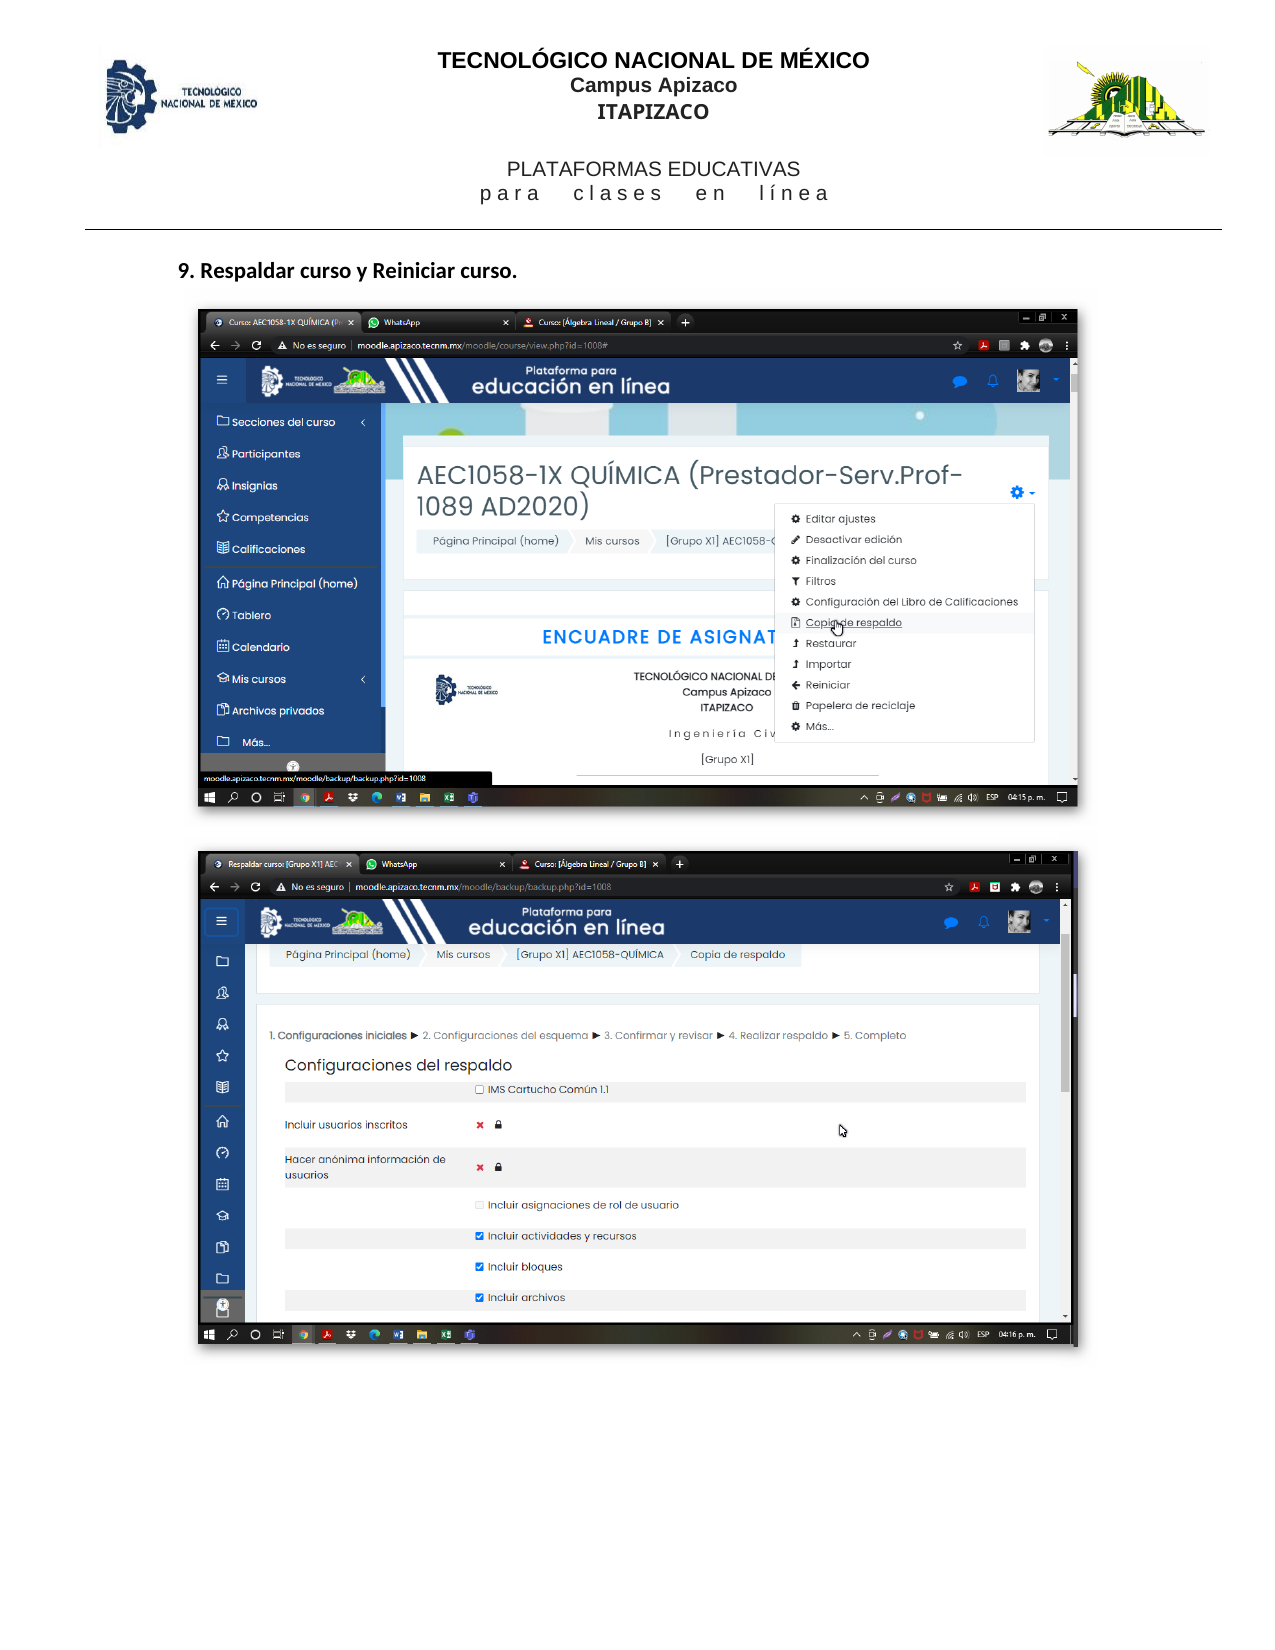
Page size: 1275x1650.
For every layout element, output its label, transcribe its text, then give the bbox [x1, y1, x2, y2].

picture [177, 830, 1098, 1367]
picture [98, 46, 264, 149]
picture [1042, 46, 1210, 156]
picture [177, 288, 1098, 827]
text 9. Respaldar curso y Reiniciar curso. [177, 256, 1098, 284]
